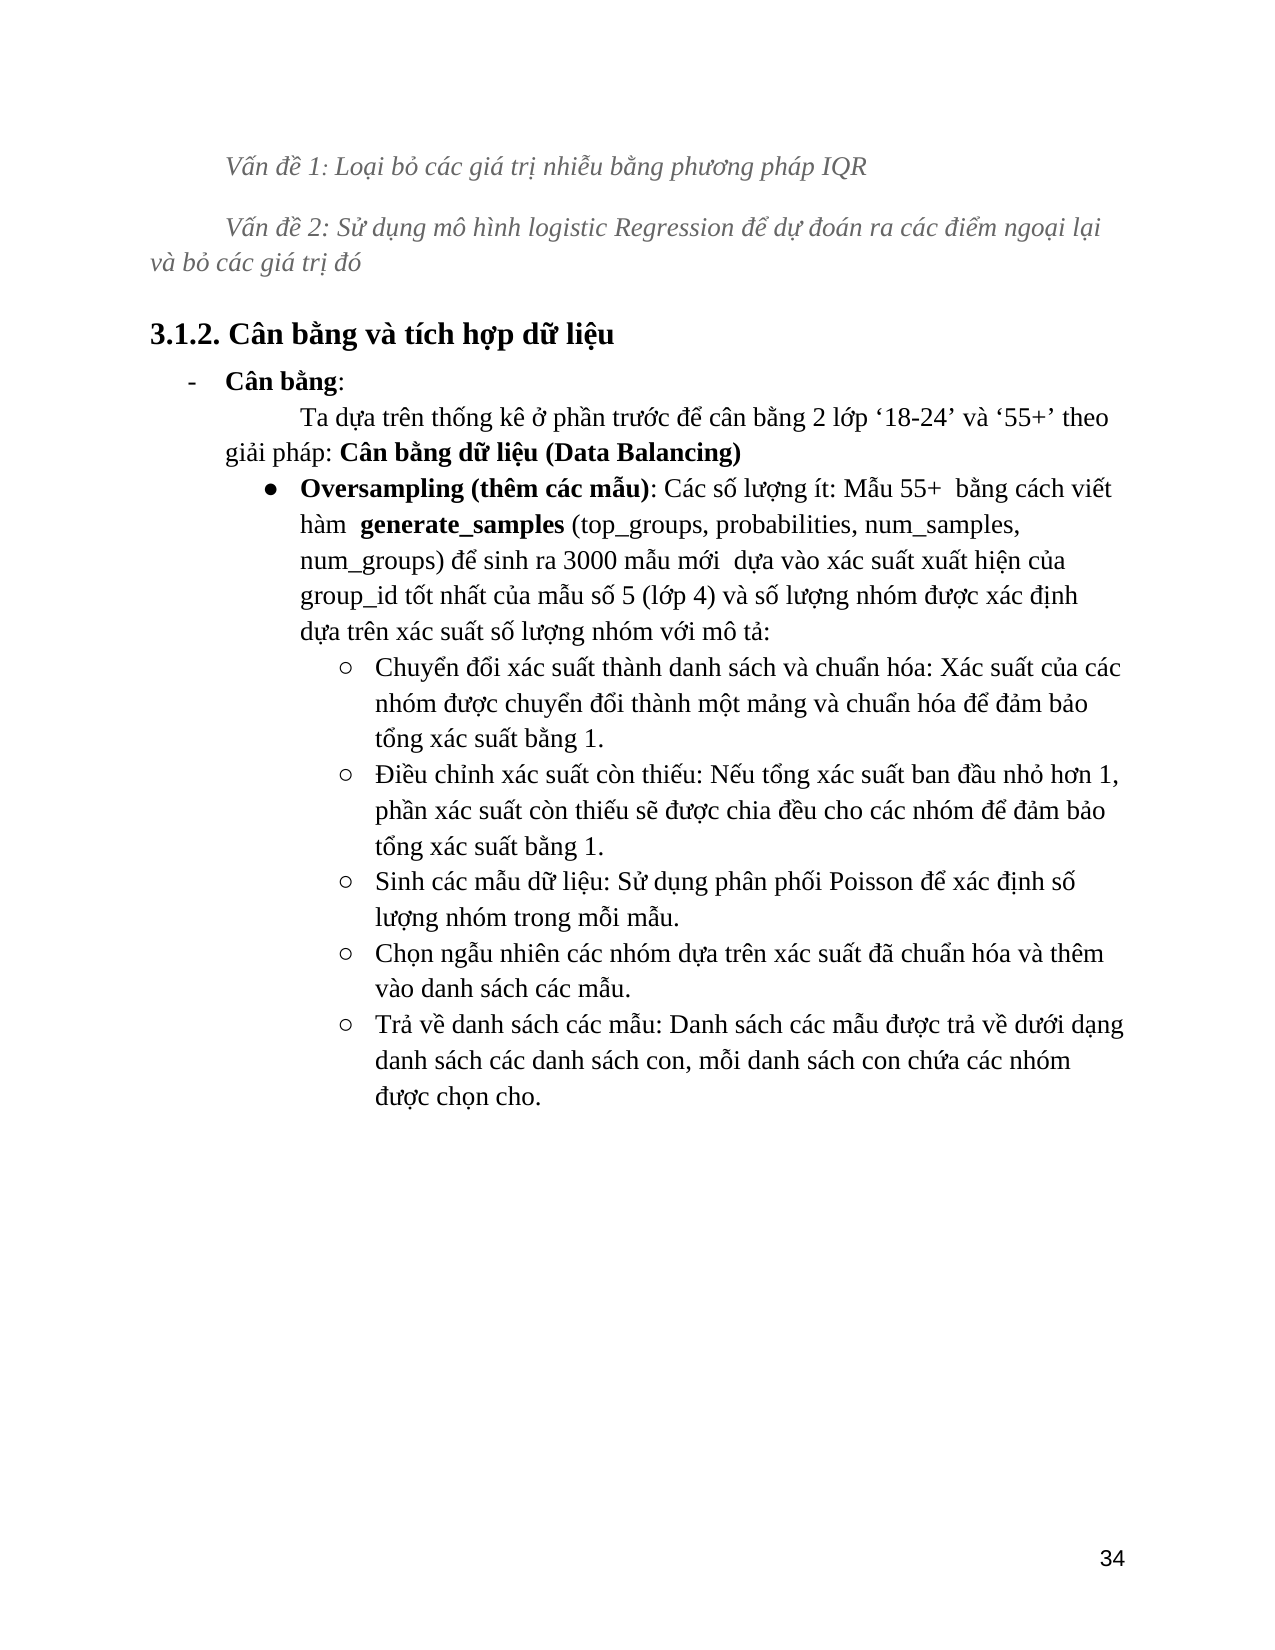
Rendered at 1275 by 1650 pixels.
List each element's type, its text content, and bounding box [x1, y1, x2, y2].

subtitle Vấn đề 2: Sử dụng mô hình logistic Regression để dự đoán ra các điểm ngoại lại và bỏ các giá trị đó [150, 211, 1125, 278]
list Oversampling (thêm các mẫu): Các số lượng ít: Mẫu 55+ bằng cách viết hàm generate_samples (top_groups, probabilities, num_samples, num_groups) để sinh ra 3000 mẫu mới dựa vào xác suất xuất hiện của group_id tốt nhất của mẫu số 5 (lớp 4) và số lượng nhóm được xác định dựa trên xác suất số lượng nhóm với mô tả: [262, 472, 1125, 646]
subtitle Vấn đề 1: Loại bỏ các giá trị nhiễu bằng phương pháp IQR [225, 150, 1125, 181]
list Điều chỉnh xác suất còn thiếu: Nếu tổng xác suất ban đầu nhỏ hơn 1, phần xác suất còn thiếu sẽ được chia đều cho các nhóm để đảm bảo tổng xác suất bằng 1. [337, 758, 1125, 861]
subtitle 3.1.2. Cân bằng và tích hợp dữ liệu [150, 316, 1125, 351]
list Cân bằng: [187, 365, 1125, 396]
text Ta dựa trên thống kê ở phần trước để cân bằng 2 lớp ‘18-24’ và ‘55+’ theo giải pháp: Cân bằng dữ liệu (Data Balancing) [225, 401, 1125, 468]
list Trả về danh sách các mẫu: Danh sách các mẫu được trả về dưới dạng danh sách các danh sách con, mỗi danh sách con chứa các nhóm được chọn cho. [337, 1008, 1125, 1111]
list Chọn ngẫu nhiên các nhóm dựa trên xác suất đã chuẩn hóa và thêm vào danh sách các mẫu. [337, 937, 1125, 1004]
list Sinh các mẫu dữ liệu: Sử dụng phân phối Poisson để xác định số lượng nhóm trong mỗi mẫu. [337, 865, 1125, 932]
list Chuyển đổi xác suất thành danh sách và chuẩn hóa: Xác suất của các nhóm được chuyển đổi thành một mảng và chuẩn hóa để đảm bảo tổng xác suất bằng 1. [337, 651, 1125, 753]
